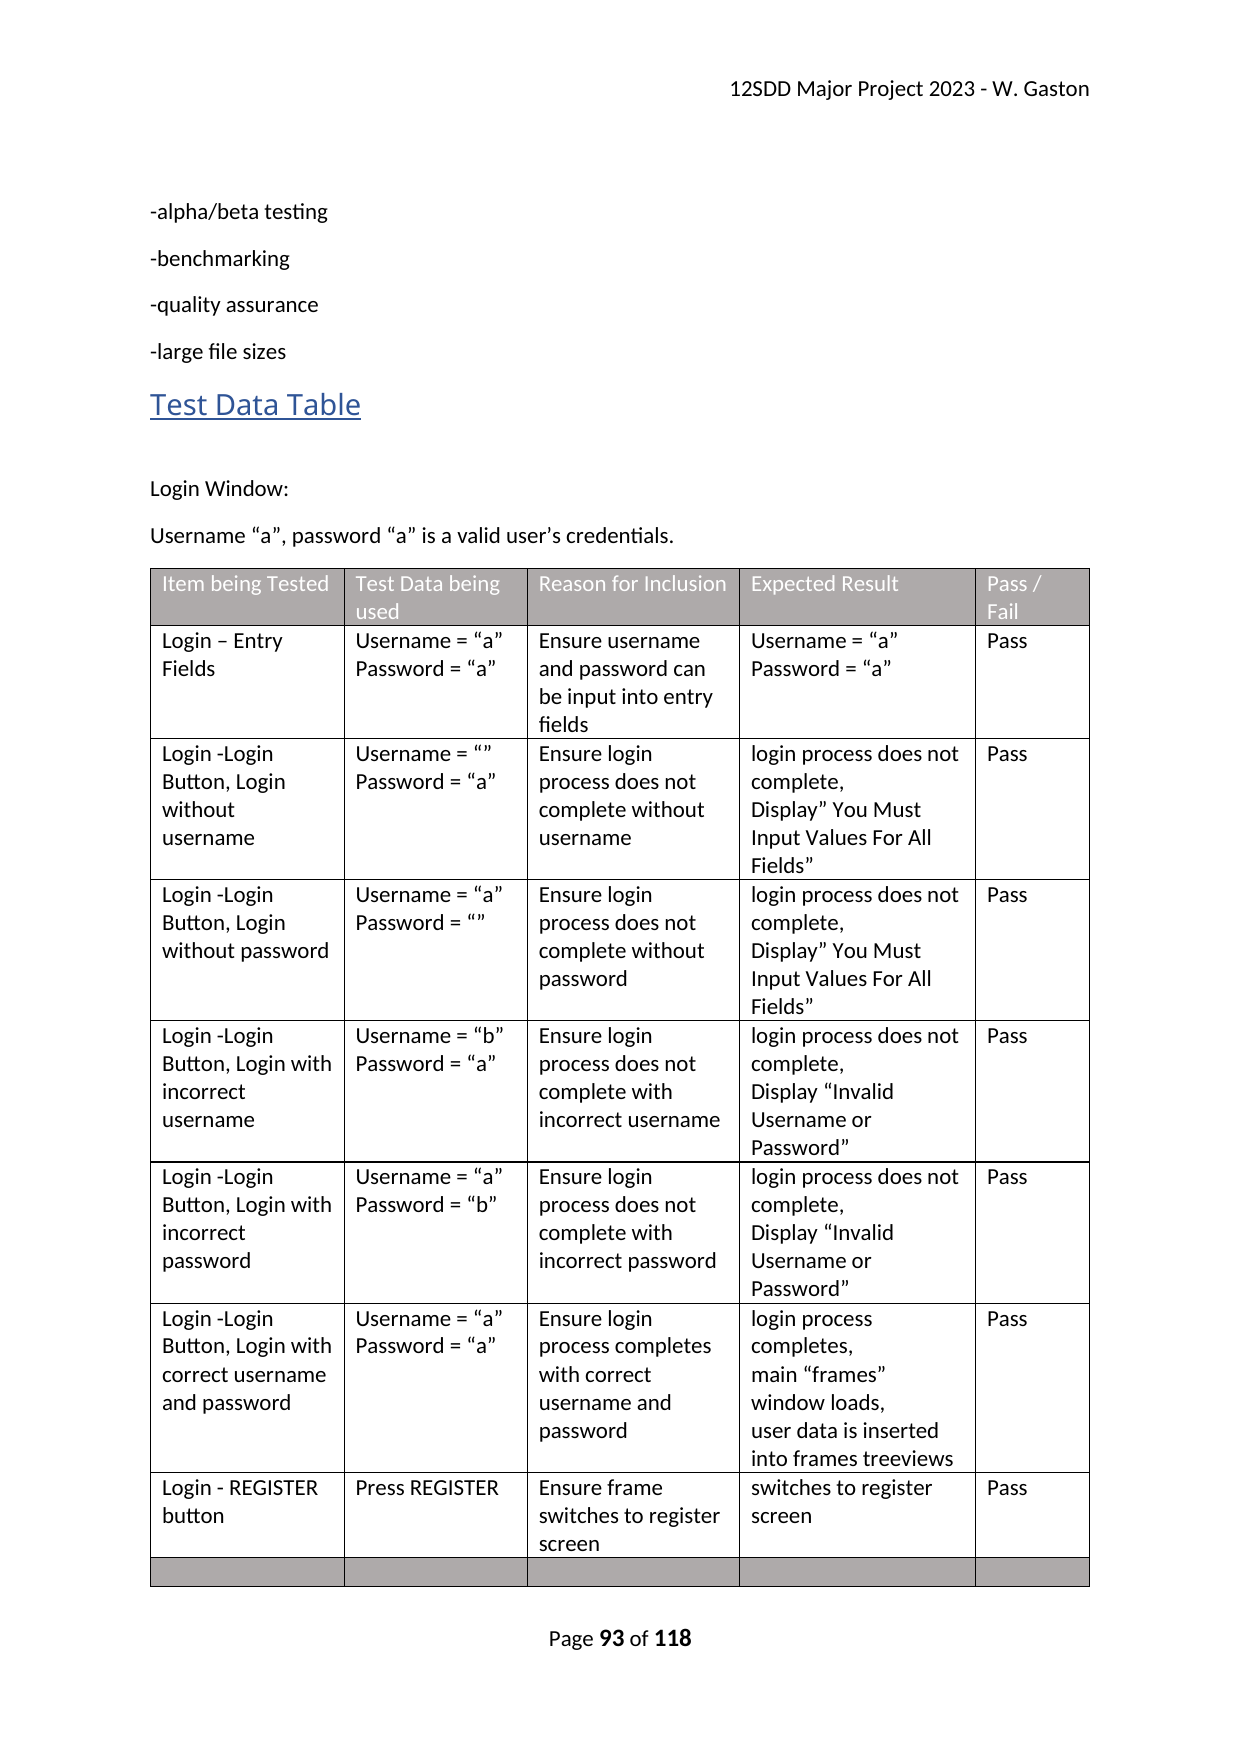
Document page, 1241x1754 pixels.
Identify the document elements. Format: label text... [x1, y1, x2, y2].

table_cell login process does not complete, Display “Invalid Username or Password” [740, 1163, 975, 1303]
table_header Item being Tested [151, 569, 344, 625]
table_cell Login -Login Button, Login without password [151, 880, 344, 1020]
table_cell Ensure login process completes with correct username and password [528, 1304, 739, 1472]
table_cell Ensure username and password can be input into entry fields [528, 626, 739, 738]
table_cell Pass [976, 739, 1089, 879]
table_cell Login - REGISTER button [151, 1473, 344, 1557]
text -benchmarking [150, 244, 1090, 272]
table_header Test Data being used [345, 569, 527, 625]
table_cell Ensure frame switches to register screen [528, 1473, 739, 1557]
table_cell [528, 1558, 739, 1586]
table_cell login process does not complete, Display “Invalid Username or Password” [740, 1021, 975, 1161]
table_header Pass / Fail [976, 569, 1089, 625]
table_cell Username = “a” Password = “a” [740, 626, 975, 738]
table_cell Pass [976, 626, 1089, 738]
table_header Expected Result [740, 569, 975, 625]
table_cell switches to register screen [740, 1473, 975, 1557]
table_cell Pass [976, 1473, 1089, 1557]
subtitle Test Data Table [150, 384, 1090, 424]
table_cell Username = “” Password = “a” [345, 739, 527, 879]
table_cell login process completes, main “frames” window loads, user data is inserted into frames treeviews [740, 1304, 975, 1472]
table_cell [151, 1558, 344, 1586]
table_cell [976, 1558, 1089, 1586]
table_cell Ensure login process does not complete with incorrect username [528, 1021, 739, 1161]
table_cell [740, 1558, 975, 1586]
table_cell Username = “b” Password = “a” [345, 1021, 527, 1161]
text Username “a”, password “a” is a valid user’s credentials. [150, 521, 1090, 549]
table_cell Ensure login process does not complete without username [528, 739, 739, 879]
text Login Window: [150, 474, 1090, 502]
table_cell Login -Login Button, Login with incorrect username [151, 1021, 344, 1161]
table_cell Pass [976, 1304, 1089, 1472]
table_cell login process does not complete, Display” You Must Input Values For All Fields” [740, 739, 975, 879]
table_cell Pass [976, 1163, 1089, 1303]
table_cell Username = “a” Password = “” [345, 880, 527, 1020]
table_cell Login -Login Button, Login with incorrect password [151, 1163, 344, 1303]
table_cell Username = “a” Password = “a” [345, 1304, 527, 1472]
table_cell [345, 1558, 527, 1586]
table_cell Ensure login process does not complete without password [528, 880, 739, 1020]
table_cell Pass [976, 1021, 1089, 1161]
table_cell Username = “a” Password = “b” [345, 1163, 527, 1303]
table_cell Pass [976, 880, 1089, 1020]
table_cell Login -Login Button, Login with correct username and password [151, 1304, 344, 1472]
text -quality assurance [150, 291, 1090, 319]
text -alpha/beta testing [150, 197, 1090, 225]
table_header Reason for Inclusion [528, 569, 739, 625]
table_cell Ensure login process does not complete with incorrect password [528, 1163, 739, 1303]
table_cell Login -Login Button, Login without username [151, 739, 344, 879]
table_cell Press REGISTER [345, 1473, 527, 1557]
table_cell Username = “a” Password = “a” [345, 626, 527, 738]
table_cell login process does not complete, Display” You Must Input Values For All Fields” [740, 880, 975, 1020]
table_cell Login – Entry Fields [151, 626, 344, 738]
text -large file sizes [150, 337, 1090, 366]
